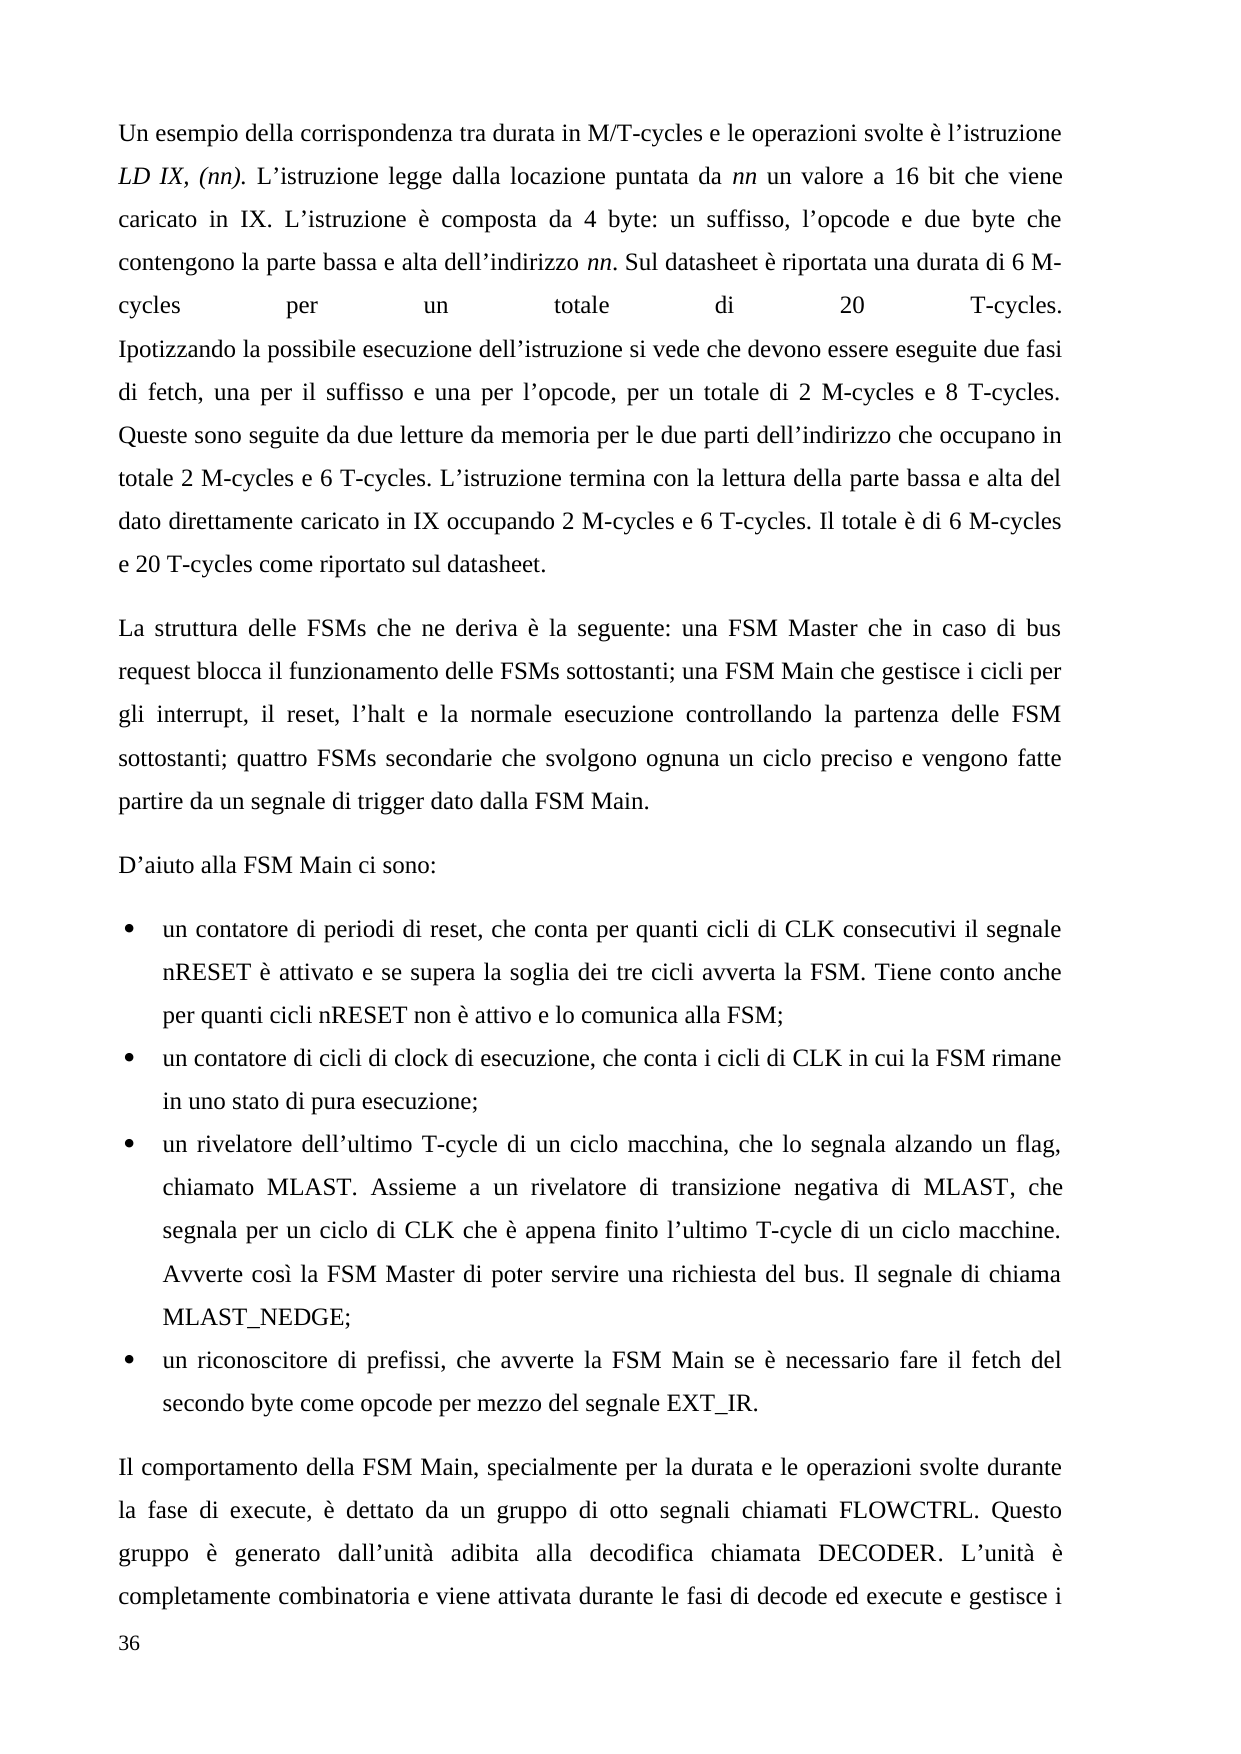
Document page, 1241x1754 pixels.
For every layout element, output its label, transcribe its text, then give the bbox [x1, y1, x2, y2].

list un riconoscitore di prefissi, che avverte la FSM Main se è necessario fare il fetch del secondo byte come opcode per mezzo del segnale EXT_IR. [125, 1345, 1063, 1417]
text D’aiuto alla FSM Main ci sono: [118, 850, 1063, 878]
list un contatore di periodi di reset, che conta per quanti cicli di CLK consecutivi il segnale nRESET è attivato e se supera la soglia dei tre cicli avverta la FSM. Tiene conto anche per quanti cicli nRESET non è attivo e lo comunica alla FSM; [125, 914, 1063, 1029]
text La struttura delle FSMs che ne deriva è la seguente: una FSM Master che in caso di bus request blocca il funzionamento delle FSMs sottostanti; una FSM Main che gestisce i cicli per gli interrupt, il reset, l’halt e la normale esecuzione controllando la partenza delle FSM sottostanti; quattro FSMs secondarie che svolgono ognuna un ciclo preciso e vengono fatte partire da un segnale di trigger dato dalla FSM Main. [118, 613, 1063, 814]
list un contatore di cicli di clock di esecuzione, che conta i cicli di CLK in cui la FSM rimane in uno stato di pura esecuzione; [125, 1043, 1063, 1115]
list un rivelatore dell’ultimo T-cycle di un ciclo macchina, che lo segnala alzando un flag, chiamato MLAST. Assieme a un rivelatore di transizione negativa di MLAST, che segnala per un ciclo di CLK che è appena finito l’ultimo T-cycle di un ciclo macchine. Avverte così la FSM Master di poter servire una richiesta del bus. Il segnale di chiama MLAST_NEDGE; [125, 1129, 1063, 1331]
text Un esempio della corrispondenza tra durata in M/T-cycles e le operazioni svolte è l’istruzione LD IX, (nn). L’istruzione legge dalla locazione puntata da nn un valore a 16 bit che viene caricato in IX. L’istruzione è composta da 4 byte: un suffisso, l’opcode e due byte che contengono la parte bassa e alta dell’indirizzo nn. Sul datasheet è riportata una durata di 6 M-cycles per un totale di 20 T-cycles. Ipotizzando la possibile esecuzione dell’istruzione si vede che devono essere eseguite due fasi di fetch, una per il suffisso e una per l’opcode, per un totale di 2 M-cycles e 8 T-cycles. Queste sono seguite da due letture da memoria per le due parti dell’indirizzo che occupano in totale 2 M-cycles e 6 T-cycles. L’istruzione termina con la lettura della parte bassa e alta del dato direttamente caricato in IX occupando 2 M-cycles e 6 T-cycles. Il totale è di 6 M-cycles e 20 T-cycles come riportato sul datasheet. [118, 118, 1063, 578]
